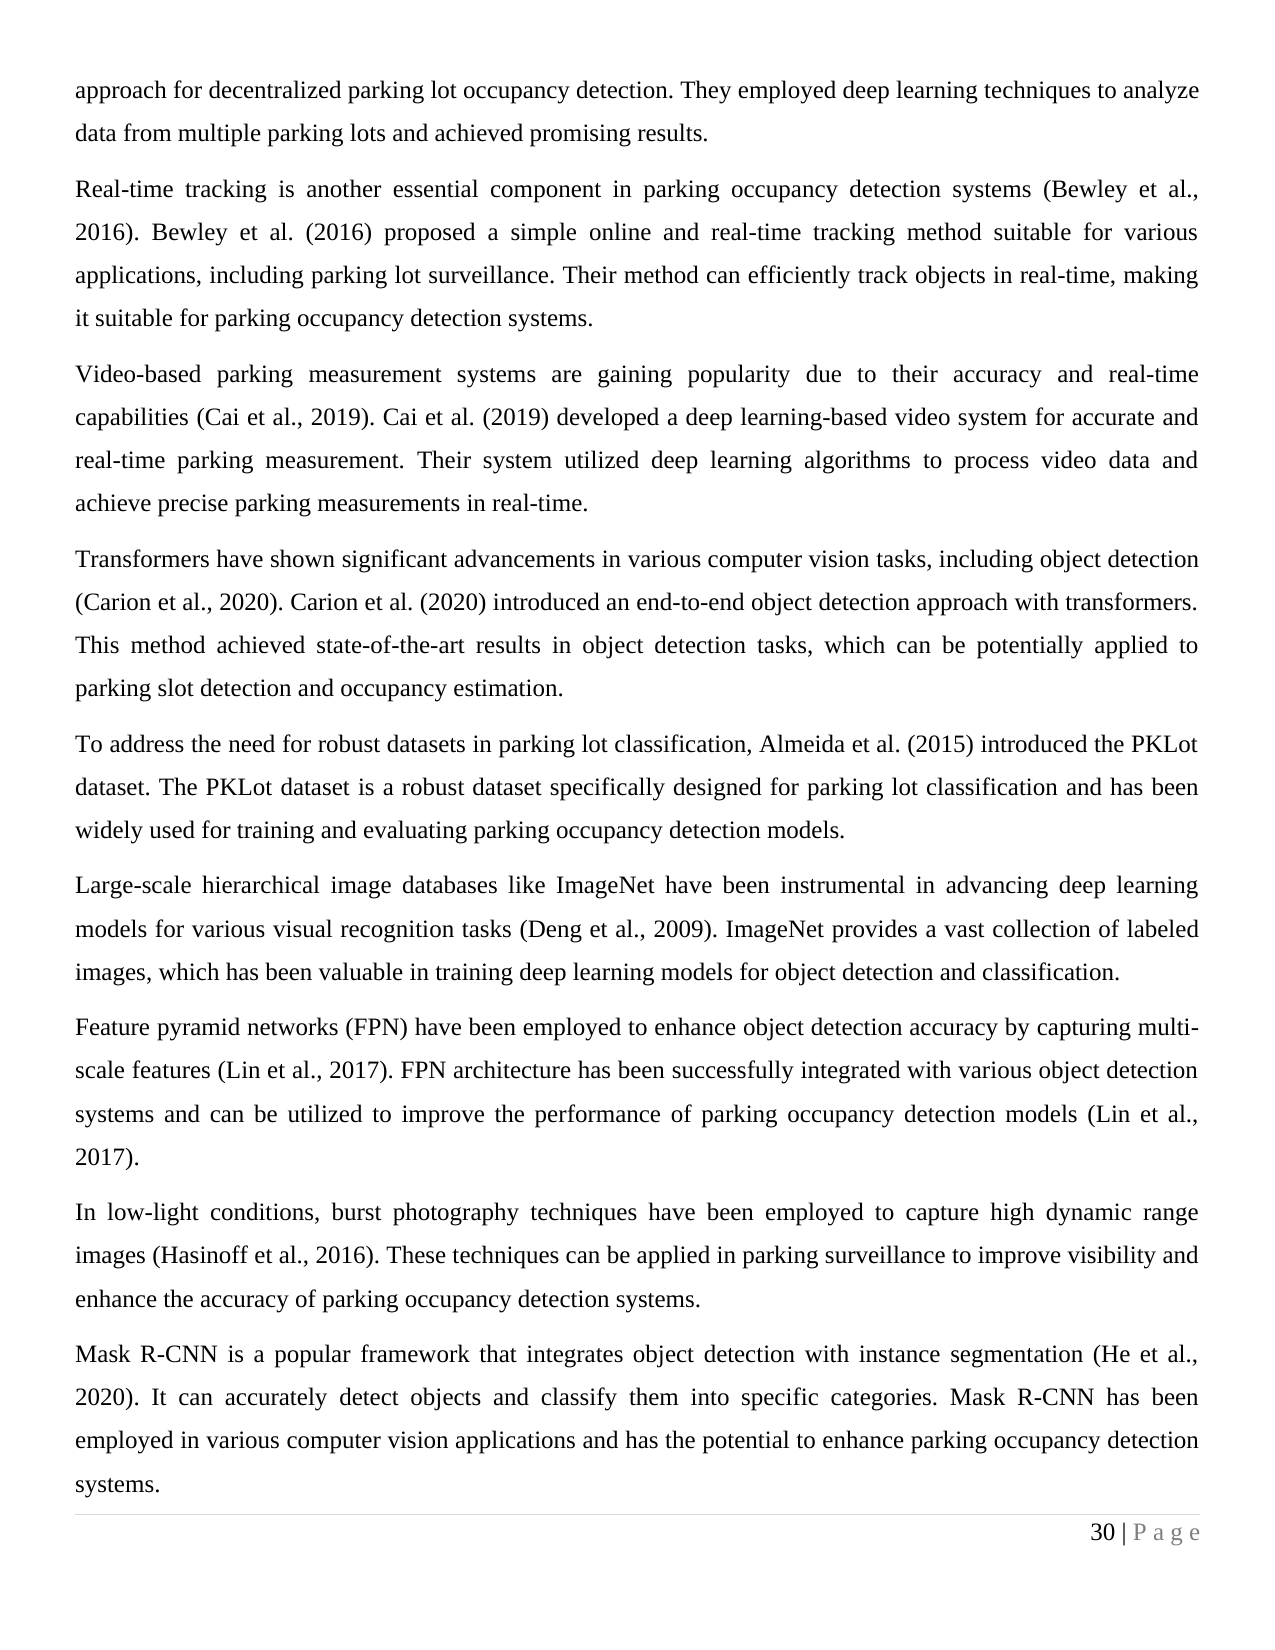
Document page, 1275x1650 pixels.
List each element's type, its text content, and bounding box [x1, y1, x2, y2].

text Transformers have shown significant advancements in various computer vision tasks, including object detection (Carion et al., 2020). Carion et al. (2020) introduced an end-to-end object detection approach with transformers. This method achieved state-of-the-art results in object detection tasks, which can be potentially applied to parking slot detection and occupancy estimation. [75, 544, 1200, 702]
text Feature pyramid networks (FPN) have been employed to enhance object detection accuracy by capturing multi-scale features (Lin et al., 2017). FPN architecture has been successfully integrated with various object detection systems and can be utilized to improve the performance of parking occupancy detection models (Lin et al., 2017). [75, 1012, 1200, 1171]
text To address the need for robust datasets in parking lot classification, Almeida et al. (2015) introduced the PKLot dataset. The PKLot dataset is a robust dataset specifically designed for parking lot classification and has been widely used for training and evaluating parking occupancy detection models. [75, 729, 1200, 844]
text Mask R-CNN is a popular framework that integrates object detection with instance segmentation (He et al., 2020). It can accurately detect objects and classify them into specific categories. Mask R-CNN has been employed in various computer vision applications and has the potential to enhance parking occupancy detection systems. [75, 1339, 1200, 1497]
text In low-light conditions, burst photography techniques have been employed to capture high dynamic range images (Hasinoff et al., 2016). These techniques can be applied in parking surveillance to improve visibility and enhance the accuracy of parking occupancy detection systems. [75, 1197, 1200, 1312]
text Video-based parking measurement systems are gaining popularity due to their accuracy and real-time capabilities (Cai et al., 2019). Cai et al. (2019) developed a deep learning-based video system for accurate and real-time parking measurement. Their system utilized deep learning algorithms to process video data and achieve precise parking measurements in real-time. [75, 359, 1200, 517]
text Real-time tracking is another essential component in parking occupancy detection systems (Bewley et al., 2016). Bewley et al. (2016) proposed a simple online and real-time tracking method suitable for various applications, including parking lot surveillance. Their method can efficiently track objects in real-time, making it suitable for parking occupancy detection systems. [75, 174, 1200, 332]
text Large-scale hierarchical image databases like ImageNet have been instrumental in advancing deep learning models for various visual recognition tasks (Deng et al., 2009). ImageNet provides a vast collection of labeled images, which has been valuable in training deep learning models for object detection and classification. [75, 871, 1200, 986]
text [75, 75, 1200, 147]
